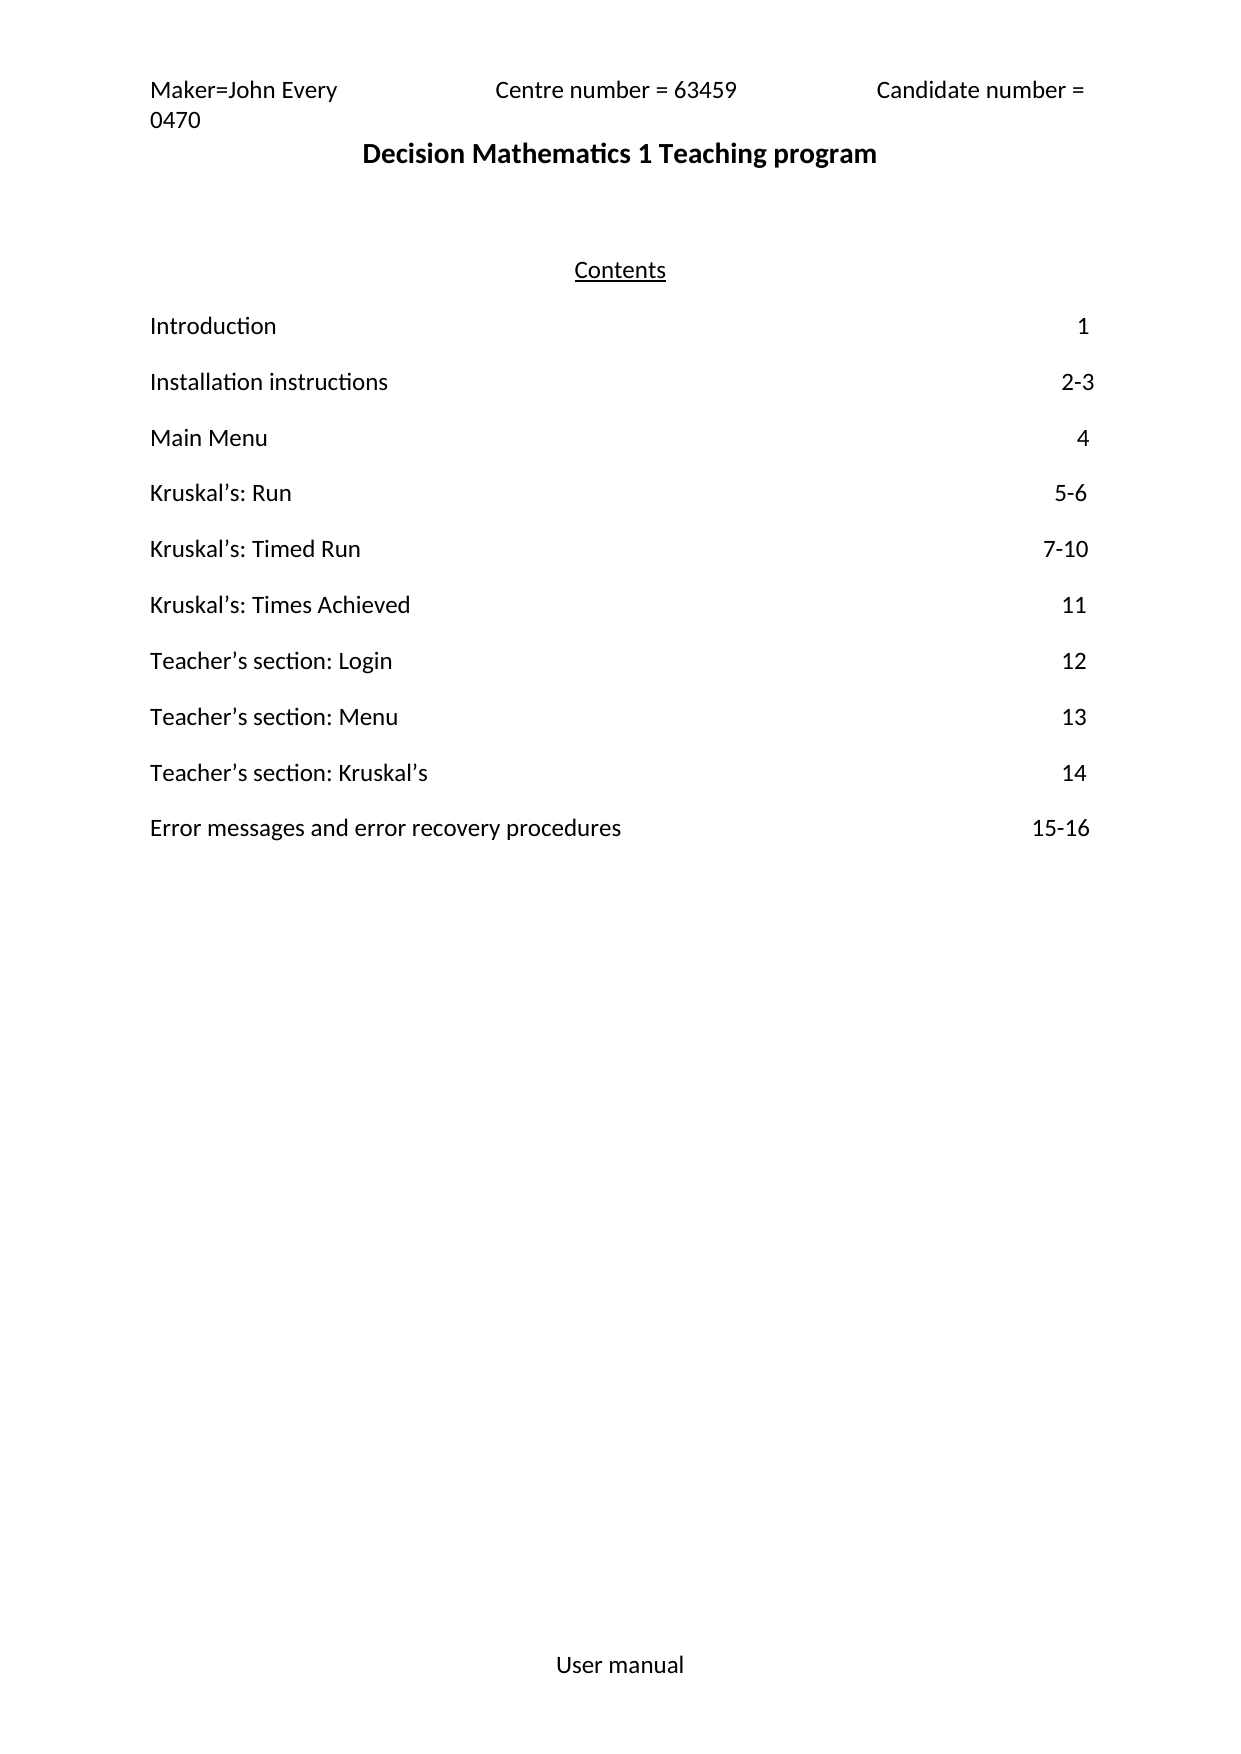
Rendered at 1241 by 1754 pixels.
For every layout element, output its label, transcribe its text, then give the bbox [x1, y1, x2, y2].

text Kruskal’s: Run 5-6 [150, 478, 1090, 508]
text Installation instructions 2-3 [150, 366, 1095, 396]
text Teacher’s section: Menu 13 [150, 701, 1090, 731]
text Main Menu 4 [150, 422, 1090, 452]
text Kruskal’s: Timed Run 7-10 [150, 533, 1090, 564]
text Teacher’s section: Kruskal’s 14 [150, 757, 1090, 787]
text Kruskal’s: Times Achieved 11 [150, 589, 1090, 620]
text Error messages and error recovery procedures 15-16 [150, 813, 1090, 843]
text Contents [150, 254, 1090, 285]
text Introduction 1 [150, 310, 1090, 341]
text Teacher’s section: Login 12 [150, 645, 1090, 676]
